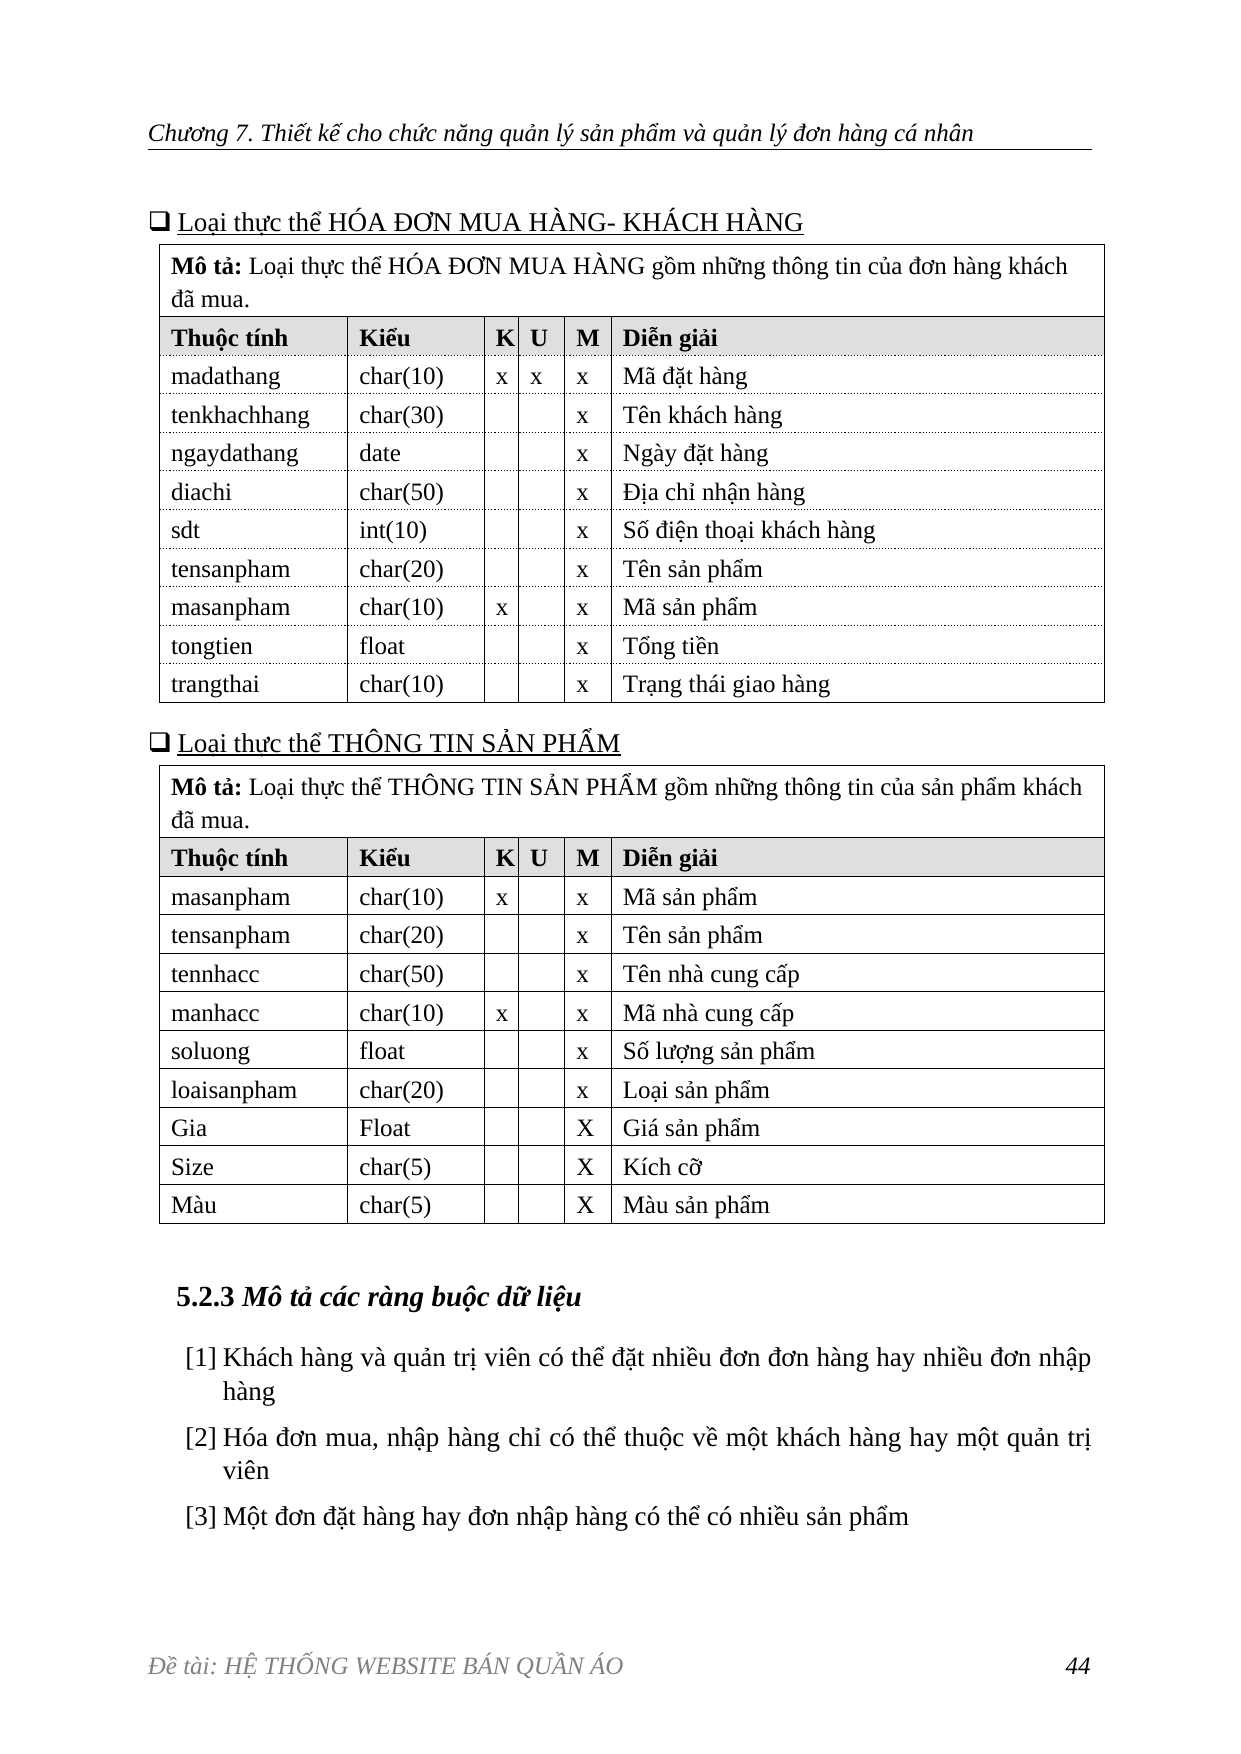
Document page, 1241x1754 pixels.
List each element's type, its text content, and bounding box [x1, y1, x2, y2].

table_cell [485, 1146, 518, 1184]
table_cell U [519, 317, 564, 355]
table_cell Trạng thái giao hàng [612, 663, 1104, 702]
table_cell masanpham [160, 586, 347, 624]
table_cell [519, 509, 564, 547]
table_cell Ngày đặt hàng [612, 432, 1104, 470]
table_cell [519, 663, 564, 702]
text Loại thực thể THÔNG TIN SẢN PHẨM [148, 728, 1092, 759]
table_cell char(20) [348, 548, 484, 586]
table_cell Số lượng sản phẩm [612, 1031, 1104, 1068]
table_cell X [565, 1108, 611, 1145]
table_cell [519, 954, 564, 991]
table_cell Kiểu [348, 317, 484, 355]
table_cell sdt [160, 509, 347, 547]
table_cell x [485, 355, 518, 393]
table_cell Tên sản phẩm [612, 548, 1104, 586]
text Loại thực thể HÓA ĐƠN MUA HÀNG- KHÁCH HÀNG [148, 207, 1092, 238]
table_cell tensanpham [160, 915, 347, 953]
table_cell [519, 548, 564, 586]
table_cell Mã nhà cung cấp [612, 992, 1104, 1030]
table_cell soluong [160, 1031, 347, 1068]
table_cell [519, 1069, 564, 1107]
table_cell x [565, 625, 611, 663]
table_cell [519, 1146, 564, 1184]
table_cell [519, 992, 564, 1030]
table_cell [519, 586, 564, 624]
table_cell x [565, 915, 611, 953]
table_cell int(10) [348, 509, 484, 547]
table_cell Mã sản phẩm [612, 586, 1104, 624]
table_cell M [565, 838, 611, 876]
table_cell loaisanpham [160, 1069, 347, 1107]
table_cell K [485, 838, 518, 876]
table_cell [519, 1108, 564, 1145]
table_cell x [519, 355, 564, 393]
table_cell x [565, 1031, 611, 1068]
subtitle Mô tả các ràng buộc dữ liệu [176, 1273, 1092, 1315]
list Hóa đơn mua, nhập hàng chỉ có thể thuộc về một khách hàng hay một quản trị viên [185, 1419, 1092, 1486]
table_cell ngaydathang [160, 432, 347, 470]
table_cell char(10) [348, 877, 484, 914]
table_cell Thuộc tính [160, 838, 347, 876]
table_cell x [565, 992, 611, 1030]
table_cell char(5) [348, 1185, 484, 1222]
table_cell x [485, 877, 518, 914]
table_cell Diễn giải [612, 838, 1104, 876]
table_cell U [519, 838, 564, 876]
table_cell x [565, 663, 611, 702]
table_cell tenkhachhang [160, 393, 347, 432]
table_cell [485, 393, 518, 432]
table_cell [485, 432, 518, 470]
table_header Mô tả: Loại thực thể THÔNG TIN SẢN PHẨM gồm những thông tin của sản phẩm khách đã mua. [160, 766, 1104, 837]
table_cell x [565, 586, 611, 624]
table_cell Float [348, 1108, 484, 1145]
table_cell Tên nhà cung cấp [612, 954, 1104, 991]
table_cell [519, 877, 564, 914]
table_cell [519, 1031, 564, 1068]
table_cell x [565, 548, 611, 586]
table_cell char(5) [348, 1146, 484, 1184]
table_cell Thuộc tính [160, 317, 347, 355]
table_cell madathang [160, 355, 347, 393]
table_cell x [565, 355, 611, 393]
list Khách hàng và quản trị viên có thể đặt nhiều đơn đơn hàng hay nhiều đơn nhập hàng [185, 1340, 1092, 1407]
table_cell [485, 1031, 518, 1068]
table_cell M [565, 317, 611, 355]
table_cell Kích cỡ [612, 1146, 1104, 1184]
table_cell float [348, 625, 484, 663]
table_cell Mã sản phẩm [612, 877, 1104, 914]
table_cell [519, 470, 564, 509]
table_cell Size [160, 1146, 347, 1184]
table_cell char(10) [348, 586, 484, 624]
table_cell x [565, 877, 611, 914]
table_cell Tên khách hàng [612, 393, 1104, 432]
table_cell x [565, 954, 611, 991]
table_cell Tên sản phẩm [612, 915, 1104, 953]
table_cell [519, 625, 564, 663]
table_cell x [565, 432, 611, 470]
table_cell Diễn giải [612, 317, 1104, 355]
table_cell tongtien [160, 625, 347, 663]
table_cell Gia [160, 1108, 347, 1145]
table_cell x [565, 393, 611, 432]
table_cell char(20) [348, 1069, 484, 1107]
table_cell X [565, 1185, 611, 1222]
table_cell X [565, 1146, 611, 1184]
table_cell [485, 548, 518, 586]
table_cell [485, 1069, 518, 1107]
table_cell x [565, 1069, 611, 1107]
table_cell diachi [160, 470, 347, 509]
table_cell Tổng tiền [612, 625, 1104, 663]
table_cell float [348, 1031, 484, 1068]
table_cell [485, 1108, 518, 1145]
table_header Mô tả: Loại thực thể HÓA ĐƠN MUA HÀNG gồm những thông tin của đơn hàng khách đã mua. [160, 245, 1104, 316]
table_cell x [485, 992, 518, 1030]
table_cell [485, 1185, 518, 1222]
table_cell char(20) [348, 915, 484, 953]
table_cell Màu [160, 1185, 347, 1222]
table_cell tennhacc [160, 954, 347, 991]
table_cell Loại sản phẩm [612, 1069, 1104, 1107]
table_cell [485, 663, 518, 702]
table_cell date [348, 432, 484, 470]
table_cell tensanpham [160, 548, 347, 586]
table_cell x [565, 470, 611, 509]
table_cell Mã đặt hàng [612, 355, 1104, 393]
table_cell [519, 1185, 564, 1222]
table_cell [485, 915, 518, 953]
table_cell char(50) [348, 470, 484, 509]
table_cell char(30) [348, 393, 484, 432]
table_cell Kiểu [348, 838, 484, 876]
table_cell char(50) [348, 954, 484, 991]
table_cell Màu sản phẩm [612, 1185, 1104, 1222]
table_cell char(10) [348, 355, 484, 393]
table_cell x [485, 586, 518, 624]
table_cell char(10) [348, 663, 484, 702]
table_cell char(10) [348, 992, 484, 1030]
table_cell masanpham [160, 877, 347, 914]
table_cell [519, 915, 564, 953]
table_cell manhacc [160, 992, 347, 1030]
table_cell [519, 432, 564, 470]
table_cell [485, 954, 518, 991]
table_cell Giá sản phẩm [612, 1108, 1104, 1145]
list Một đơn đặt hàng hay đơn nhập hàng có thể có nhiều sản phẩm [185, 1498, 1092, 1532]
table_cell [519, 393, 564, 432]
table_cell [485, 509, 518, 547]
table_cell [485, 470, 518, 509]
table_cell Địa chỉ nhận hàng [612, 470, 1104, 509]
table_cell K [485, 317, 518, 355]
table_cell Số điện thoại khách hàng [612, 509, 1104, 547]
table_cell trangthai [160, 663, 347, 702]
table_cell [485, 625, 518, 663]
table_cell x [565, 509, 611, 547]
